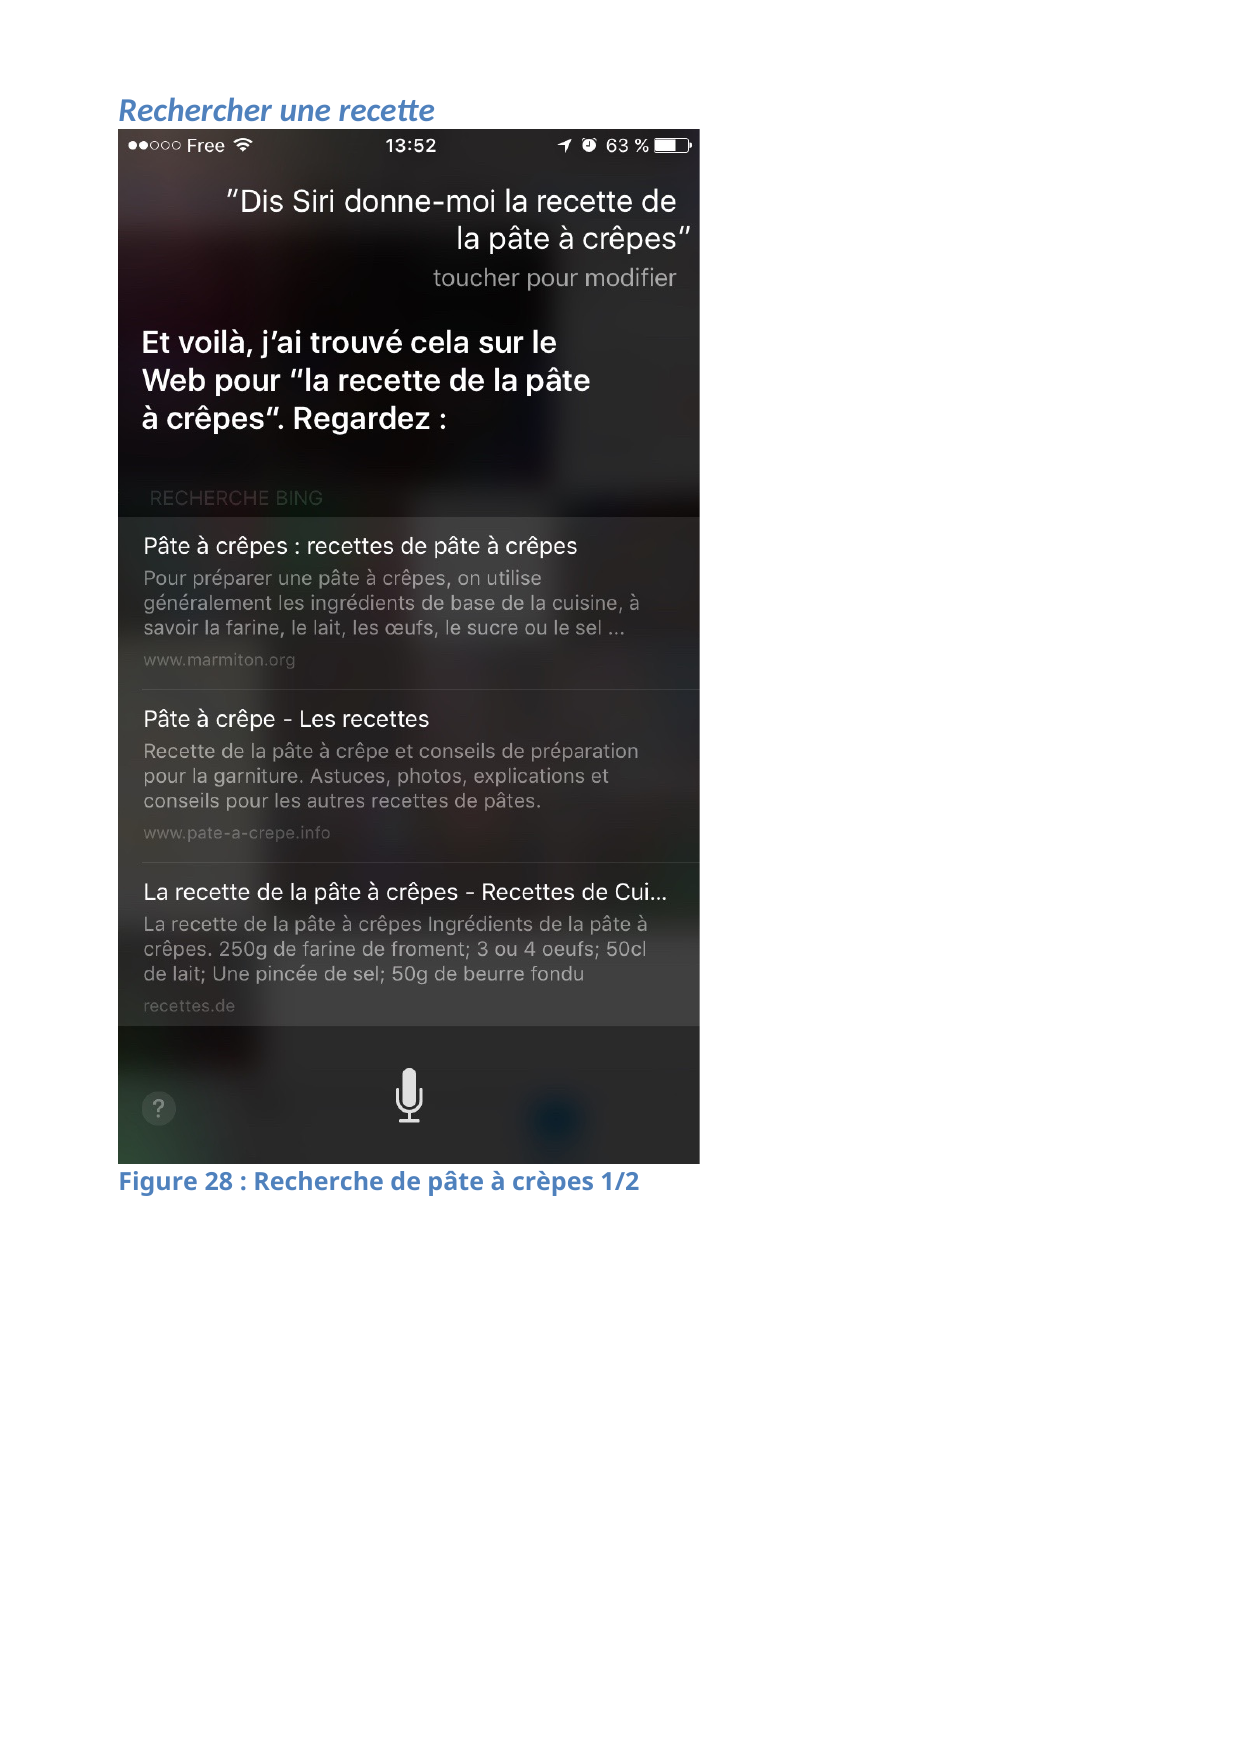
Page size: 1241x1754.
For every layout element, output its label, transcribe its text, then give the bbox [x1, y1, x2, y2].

subtitle Rechercher une recette [118, 89, 1123, 129]
picture [118, 129, 700, 1164]
text Figure 28 : Recherche de pâte à crèpes 1/2 [118, 1163, 1123, 1197]
